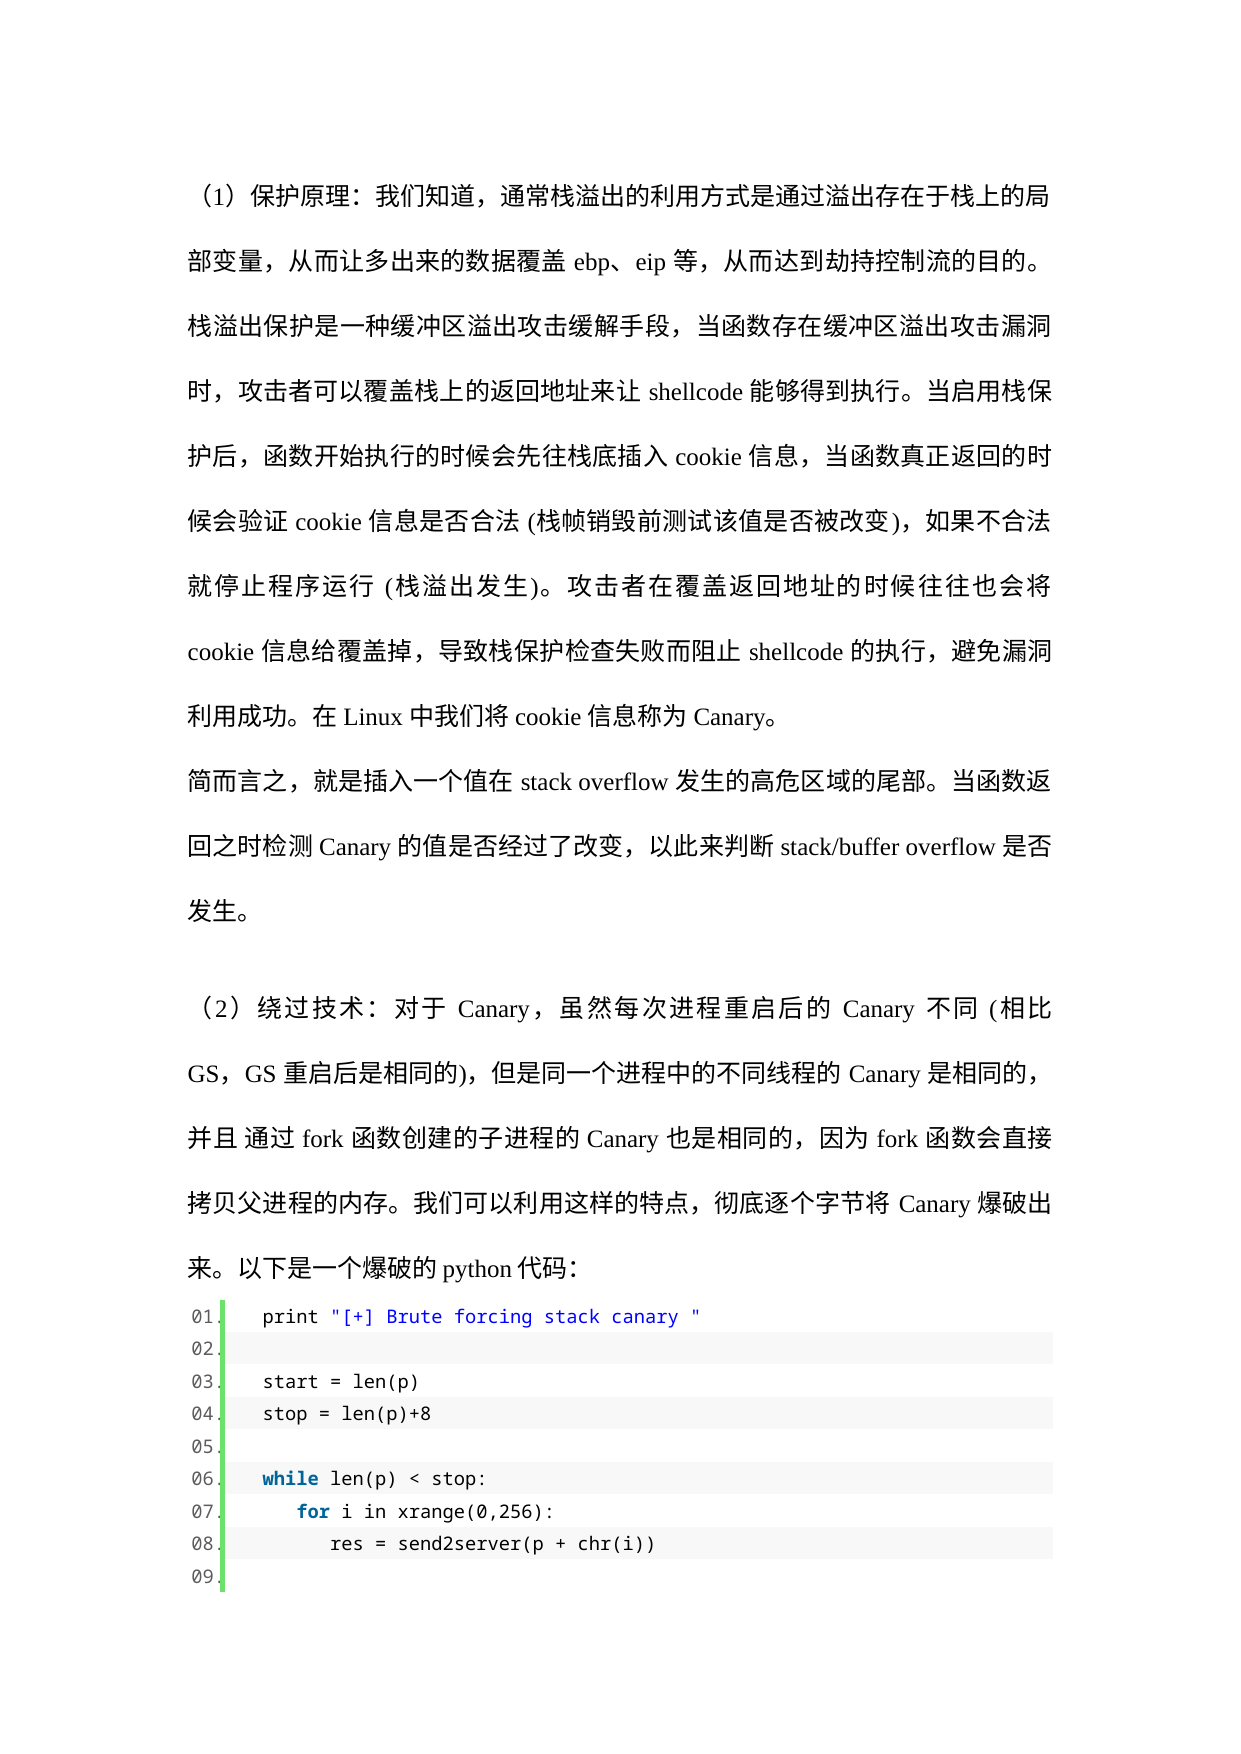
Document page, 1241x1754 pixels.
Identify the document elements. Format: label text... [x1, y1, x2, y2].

text （1）保护原理：我们知道，通常栈溢出的利用方式是通过溢出存在于栈上的局部变量，从而让多出来的数据覆盖 ebp、eip 等，从而达到劫持控制流的目的。栈溢出保护是一种缓冲区溢出攻击缓解手段，当函数存在缓冲区溢出攻击漏洞时，攻击者可以覆盖栈上的返回地址来让 shellcode 能够得到执行。当启用栈保护后，函数开始执行的时候会先往栈底插入 cookie 信息，当函数真正返回的时候会验证 cookie 信息是否合法 (栈帧销毁前测试该值是否被改变)，如果不合法就停止程序运行 (栈溢出发生)。攻击者在覆盖返回地址的时候往往也会将 cookie 信息给覆盖掉，导致栈保护检查失败而阻止 shellcode 的执行，避免漏洞利用成功。在 Linux 中我们将 cookie 信息称为 Canary。 [187, 162, 1053, 747]
list start = len(p) [225, 1364, 1053, 1397]
list print "[+] Brute forcing stack canary " [220, 1299, 1053, 1332]
list stop = len(p)+8 [225, 1397, 1053, 1429]
text 简而言之，就是插入一个值在 stack overflow 发生的高危区域的尾部。当函数返回之时检测 Canary 的值是否经过了改变，以此来判断 stack/buffer overflow 是否发生。 [187, 747, 1053, 942]
list while len(p) < stop: [225, 1462, 1053, 1494]
text （2）绕过技术：对于 Canary，虽然每次进程重启后的 Canary 不同 (相比 GS，GS 重启后是相同的)，但是同一个进程中的不同线程的 Canary 是相同的， 并且 通过 fork 函数创建的子进程的 Canary 也是相同的，因为 fork 函数会直接拷贝父进程的内存。我们可以利用这样的特点，彻底逐个字节将 Canary 爆破出来。以下是一个爆破的python代码： [187, 974, 1053, 1299]
list for i in xrange(0,256): [225, 1494, 1053, 1527]
list res = send2server(p + chr(i)) [225, 1527, 1053, 1559]
